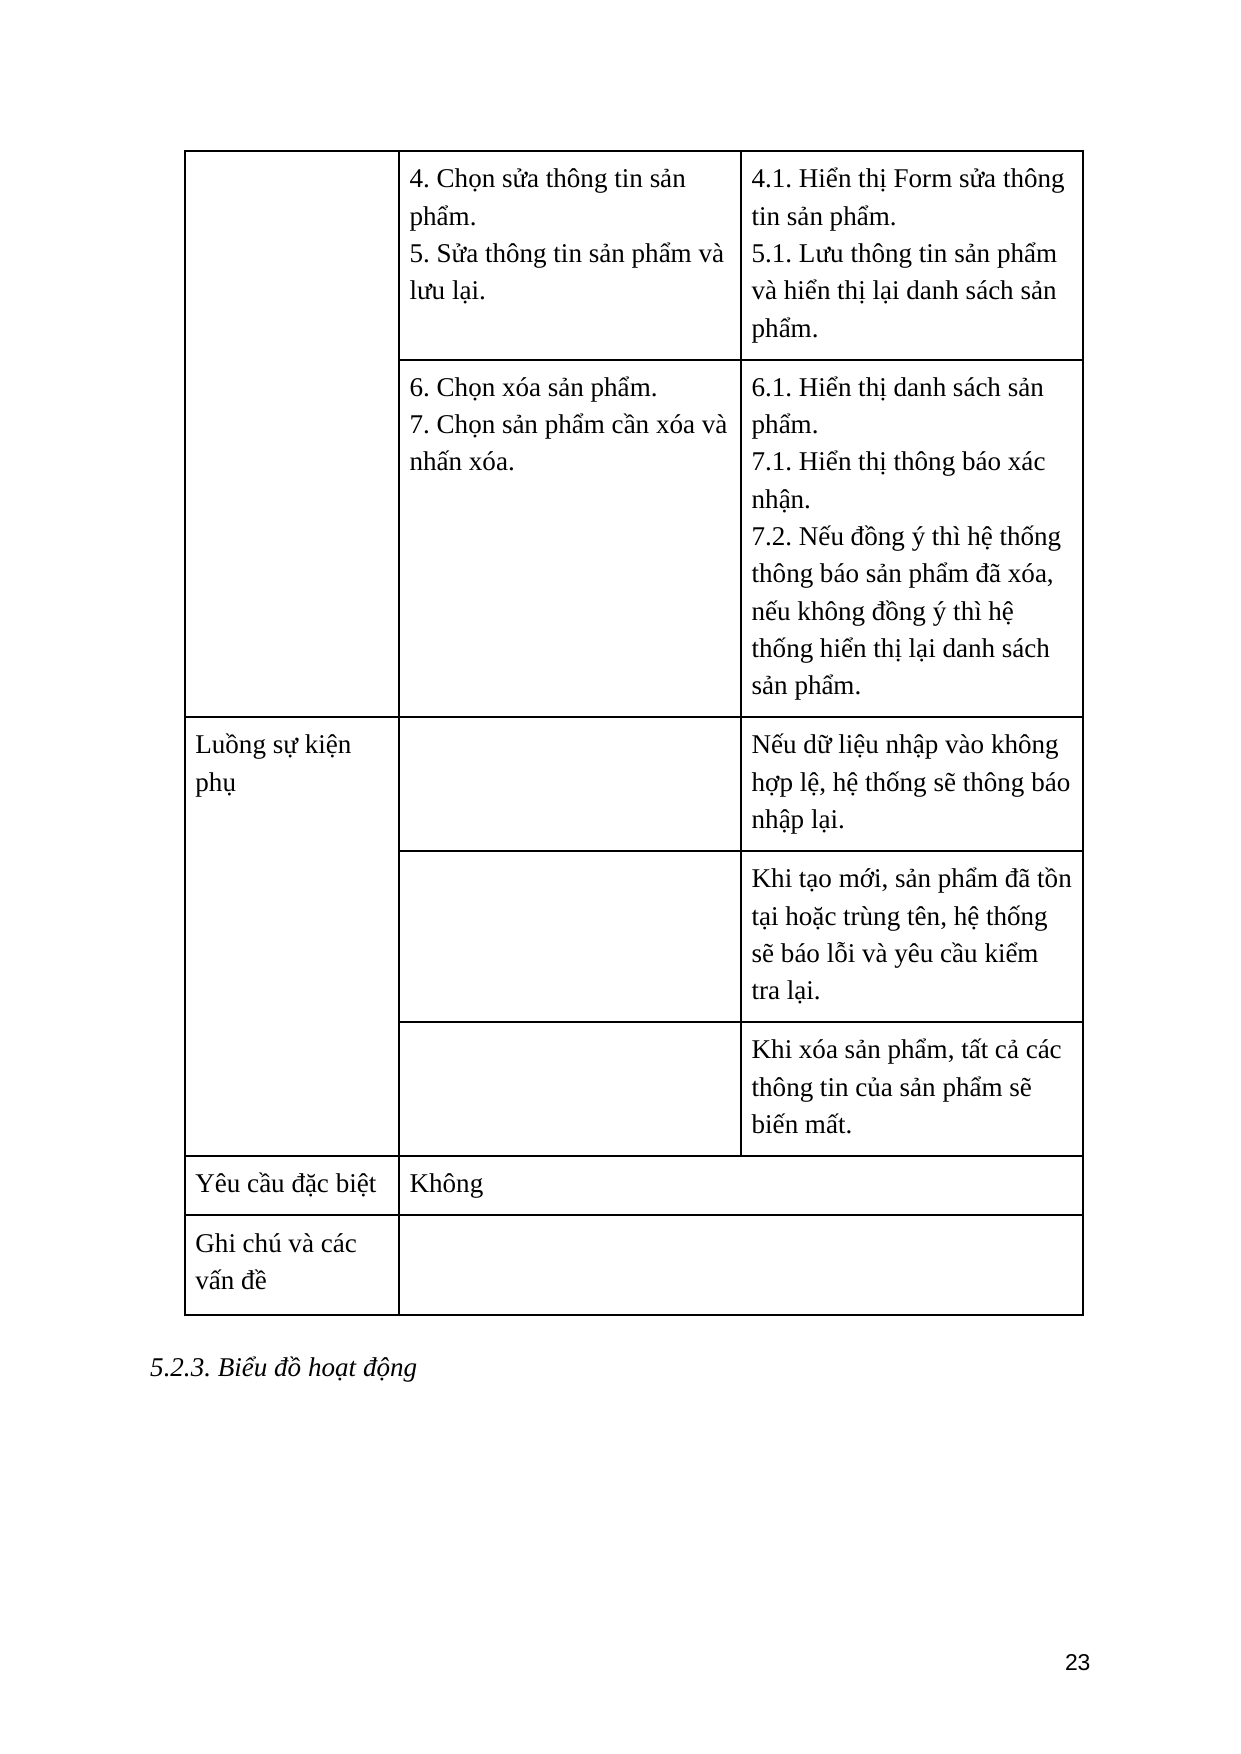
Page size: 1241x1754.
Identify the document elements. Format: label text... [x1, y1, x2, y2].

table_cell [400, 1023, 740, 1155]
table_cell 4. Chọn sửa thông tin sản phẩm. 5. Sửa thông tin sản phẩm và lưu lại. [400, 152, 740, 358]
table_cell [400, 1216, 1082, 1314]
table_cell [400, 718, 740, 850]
table_cell Khi xóa sản phẩm, tất cả các thông tin của sản phẩm sẽ biến mất. [742, 1023, 1082, 1155]
table_cell Ghi chú và các vấn đề [186, 1216, 398, 1314]
table_cell Nếu dữ liệu nhập vào không hợp lệ, hệ thống sẽ thông báo nhập lại. [742, 718, 1082, 850]
table_cell 6. Chọn xóa sản phẩm. 7. Chọn sản phẩm cần xóa và nhấn xóa. [400, 361, 740, 716]
table_cell 4.1. Hiển thị Form sửa thông tin sản phẩm. 5.1. Lưu thông tin sản phẩm và hiển thị lại danh sách sản phẩm. [742, 152, 1082, 358]
table_cell [400, 852, 740, 1021]
table_cell Khi tạo mới, sản phẩm đã tồn tại hoặc trùng tên, hệ thống sẽ báo lỗi và yêu cầu kiểm tra lại. [742, 852, 1082, 1021]
table_cell Không [400, 1157, 1082, 1214]
table_cell Yêu cầu đặc biệt [186, 1157, 398, 1214]
table_cell 6.1. Hiển thị danh sách sản phẩm. 7.1. Hiển thị thông báo xác nhận. 7.2. Nếu đồng ý thì hệ thống thông báo sản phẩm đã xóa, nếu không đồng ý thì hệ thống hiển thị lại danh sách sản phẩm. [742, 361, 1082, 716]
text 5.2.3. Biểu đồ hoạt động [150, 1352, 1090, 1383]
table_cell Luồng sự kiện phụ [186, 718, 398, 1155]
